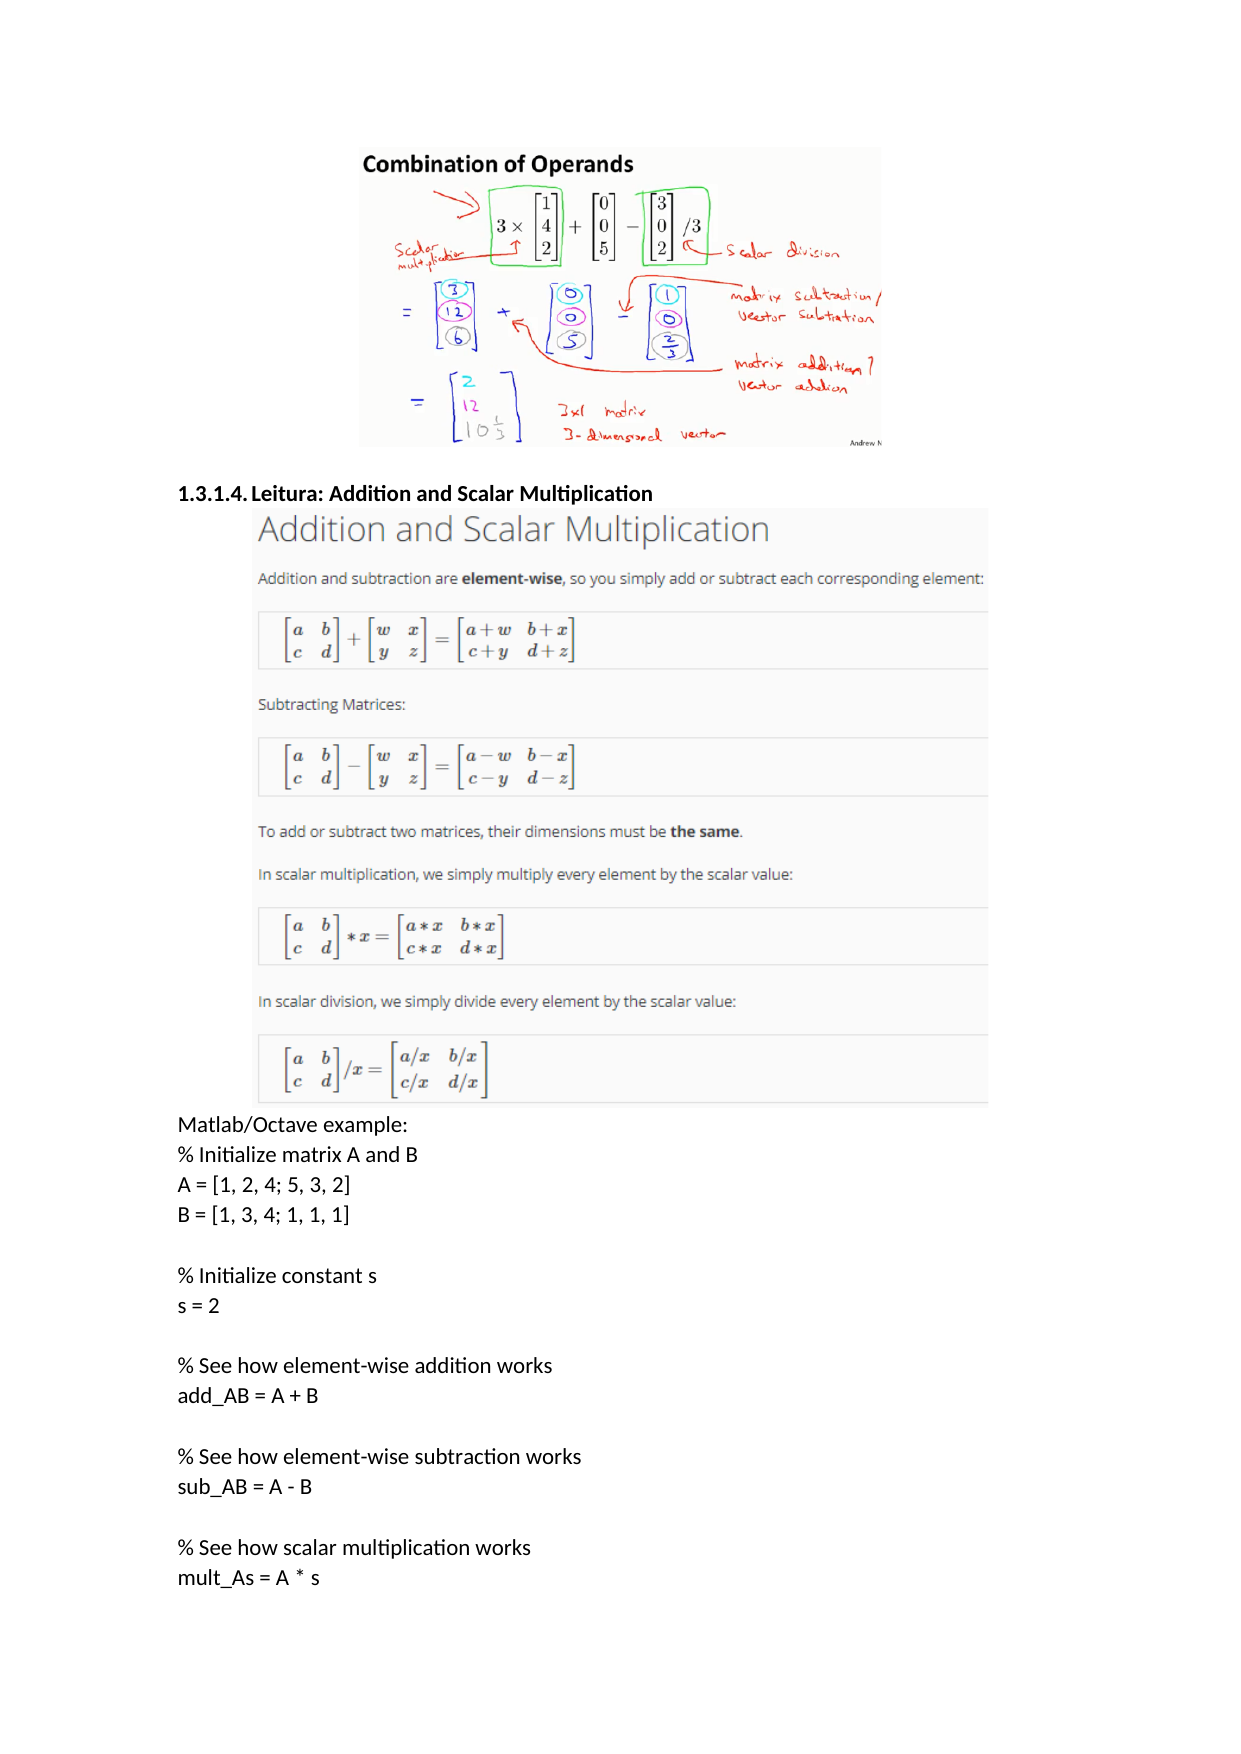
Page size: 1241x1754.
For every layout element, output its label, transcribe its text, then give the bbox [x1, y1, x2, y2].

list A = [1, 2, 4; 5, 3, 2] [177, 1170, 1063, 1198]
list % See how element-wise addition works [177, 1351, 1063, 1379]
list s = 2 [177, 1291, 1063, 1319]
list % See how element-wise subtraction works [177, 1442, 1063, 1470]
picture [358, 147, 882, 447]
list Matlab/Octave example: [177, 1110, 1063, 1138]
picture [252, 508, 989, 1108]
list B = [1, 3, 4; 1, 1, 1] [177, 1200, 1063, 1228]
list add_AB = A + B [177, 1382, 1063, 1410]
list % See how scalar multiplication works [177, 1533, 1063, 1561]
list sub_AB = A - B [177, 1472, 1063, 1500]
list mult_As = A * s [177, 1563, 1063, 1591]
list % Initialize matrix A and B [177, 1140, 1063, 1168]
list % Initialize constant s [177, 1261, 1063, 1289]
list Leitura: Addition and Scalar Multiplication [177, 479, 1063, 507]
